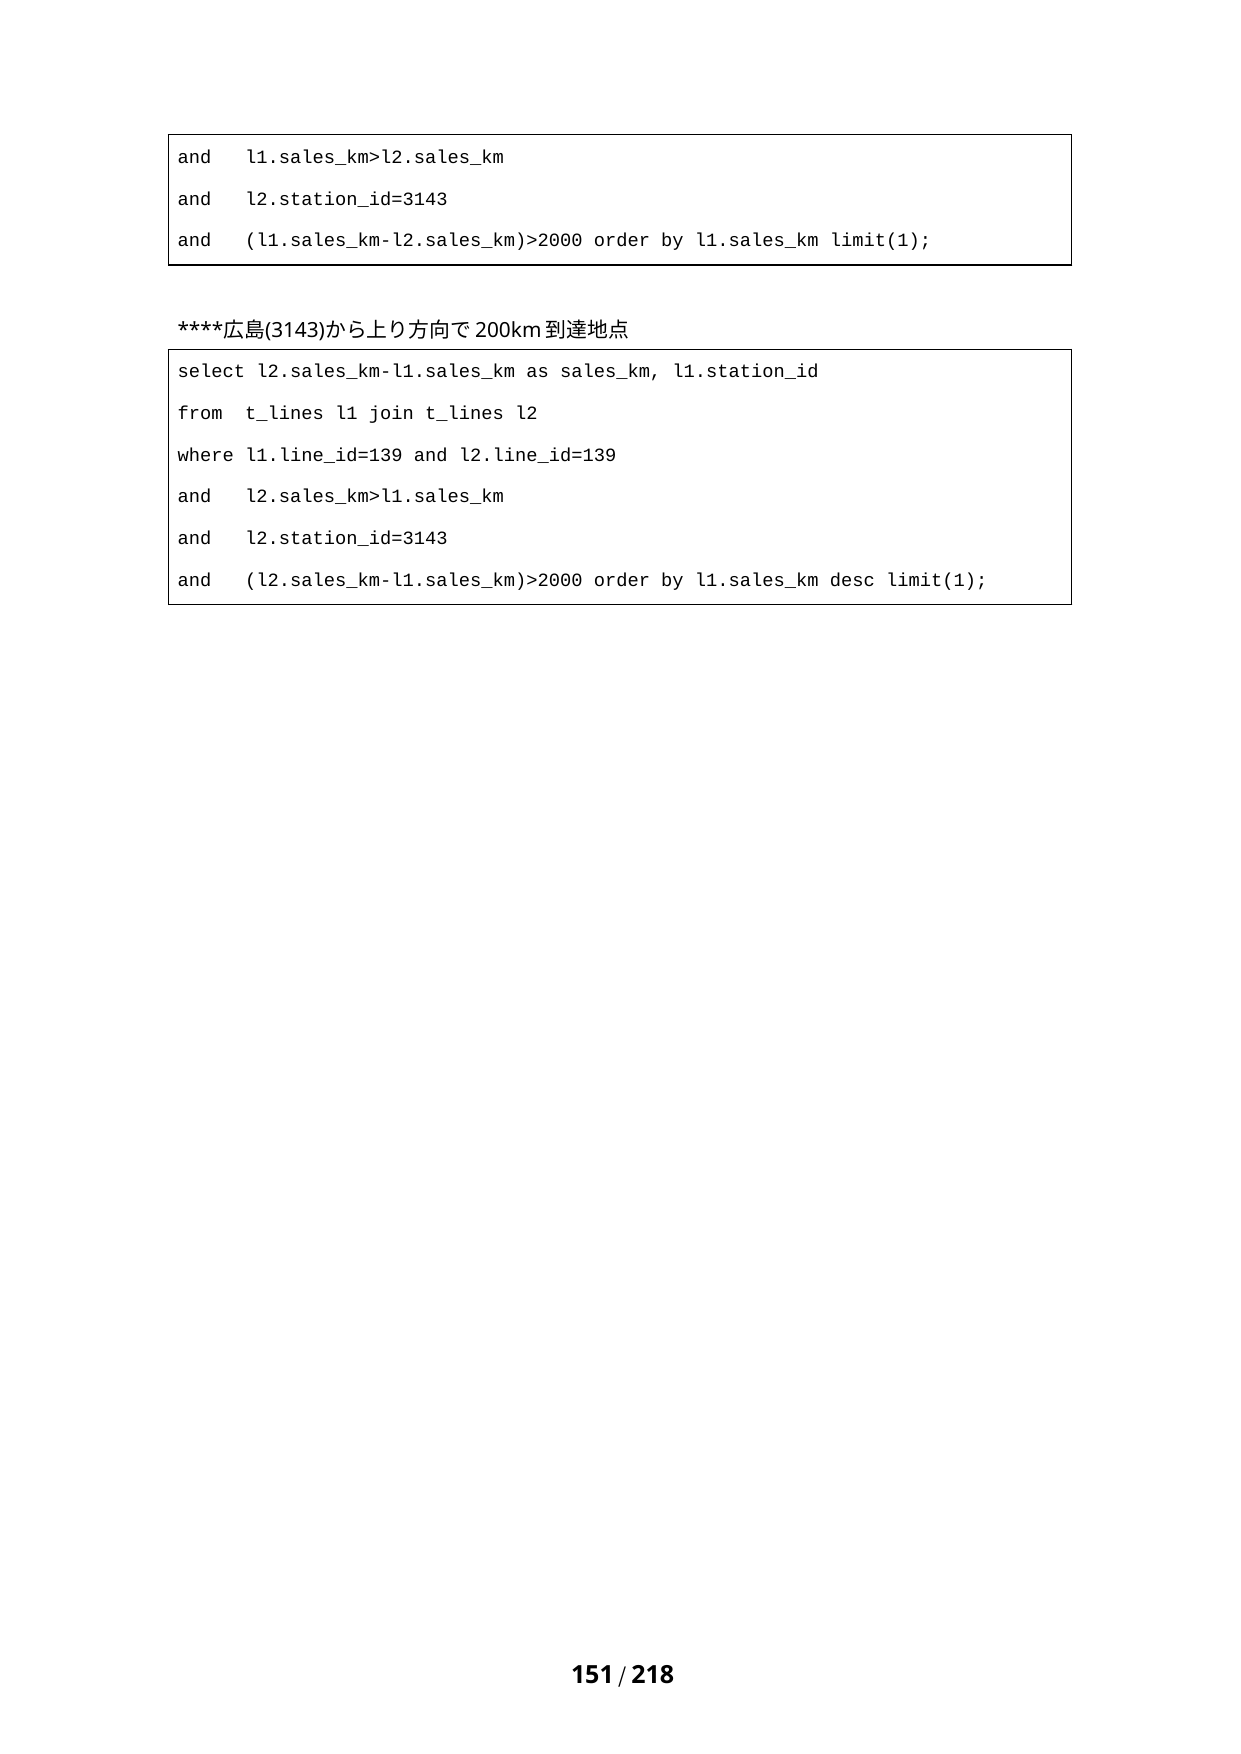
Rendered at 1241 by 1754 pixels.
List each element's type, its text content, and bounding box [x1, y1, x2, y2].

text and l2.sales_km>l1.sales_km [177, 477, 1063, 519]
text and l1.sales_km>l2.sales_km [169, 135, 1071, 179]
text select l2.sales_km-l1.sales_km as sales_km, l1.station_id [169, 350, 1071, 394]
text where l1.line_id=139 and l2.line_id=139 [177, 435, 1063, 477]
text and (l1.sales_km-l2.sales_km)>2000 order by l1.sales_km limit(1); [169, 218, 1071, 264]
text and l2.station_id=3143 [177, 519, 1063, 557]
text and (l2.sales_km-l1.sales_km)>2000 order by l1.sales_km desc limit(1); [169, 557, 1071, 604]
text ****広島(3143)から上り方向で200km到達地点 [177, 307, 1063, 349]
text from t_lines l1 join t_lines l2 [177, 394, 1063, 435]
text and l2.station_id=3143 [177, 179, 1063, 218]
